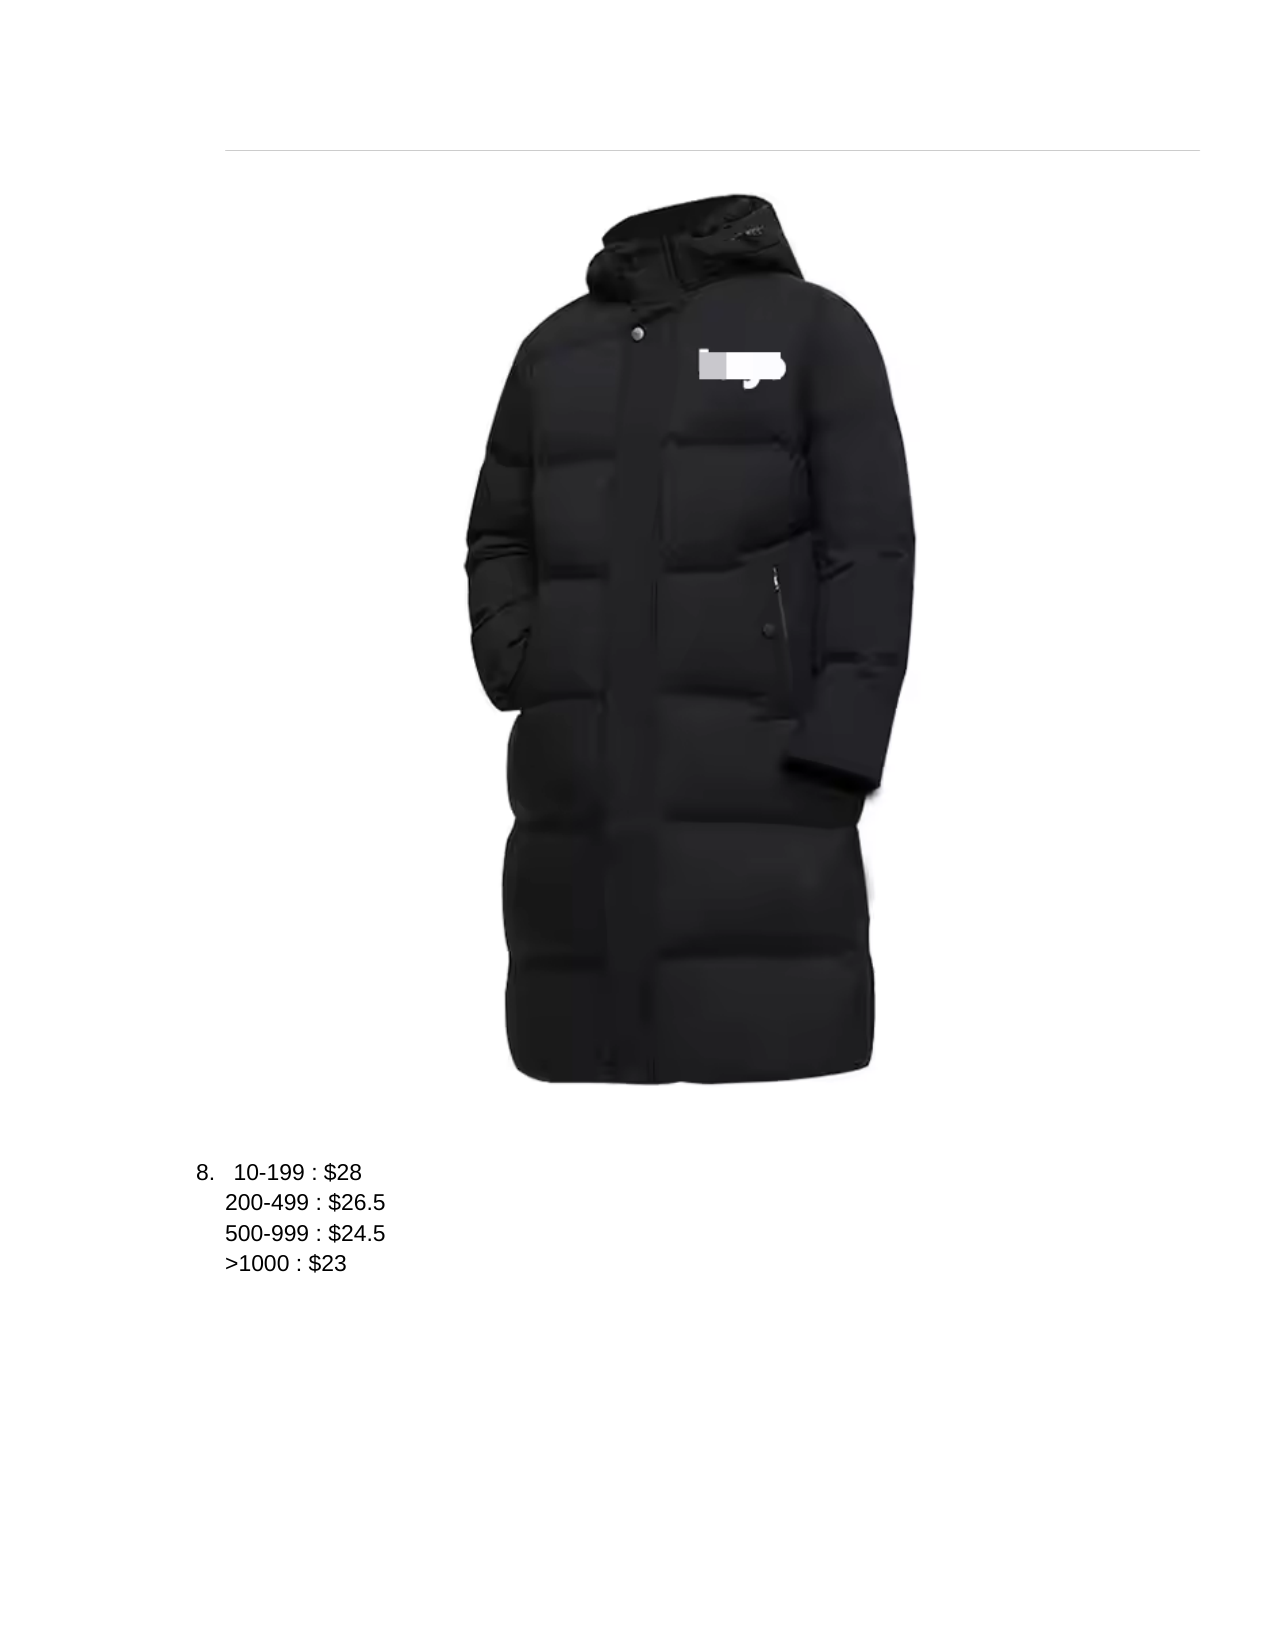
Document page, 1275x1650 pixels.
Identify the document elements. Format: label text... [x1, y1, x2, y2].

text 500-999 : $24.5 [225, 1219, 1125, 1246]
text >1000 : $23 [225, 1250, 1125, 1276]
list 10-199 : $28 [196, 1159, 1125, 1185]
text 200-499 : $26.5 [225, 1189, 1125, 1216]
picture [225, 150, 1200, 1125]
